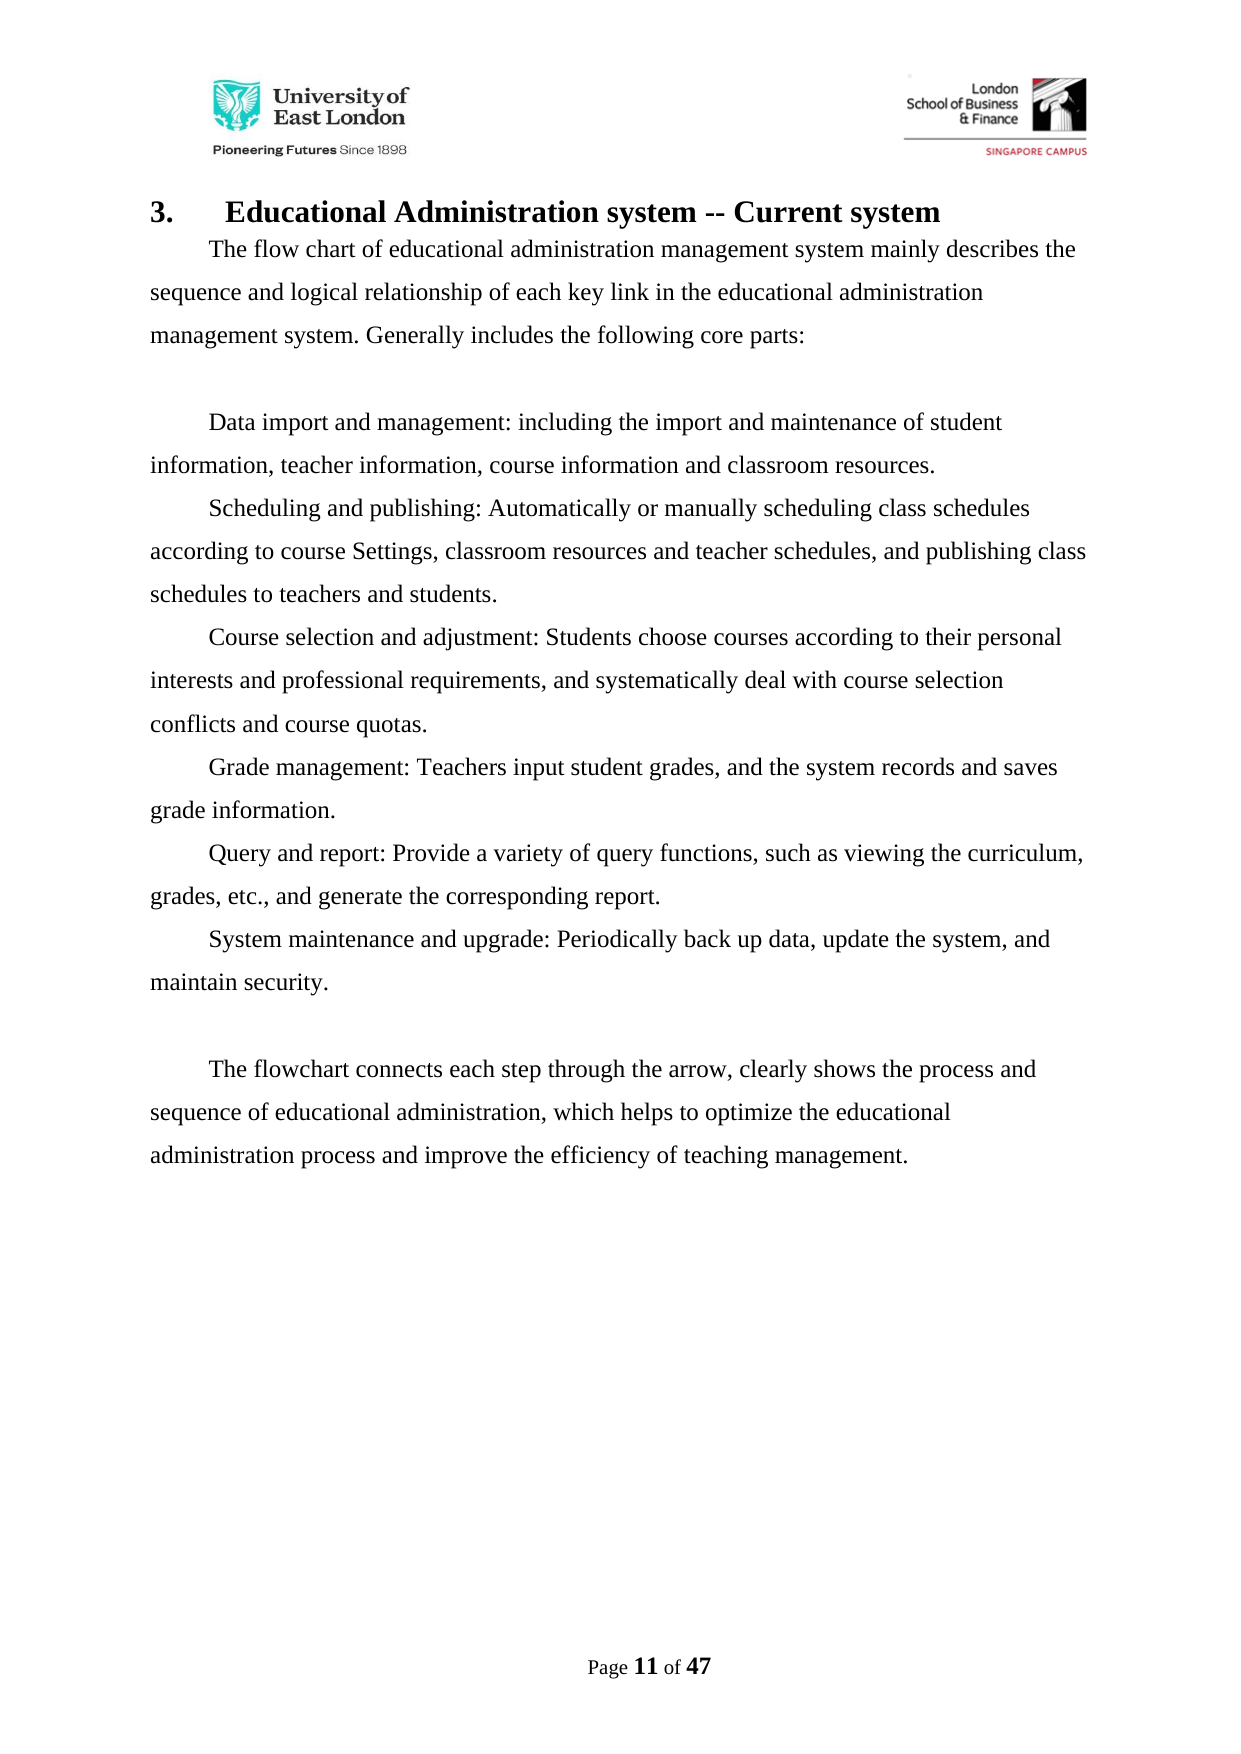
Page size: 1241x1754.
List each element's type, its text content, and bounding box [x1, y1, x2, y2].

text Grade management: Teachers input student grades, and the system records and saves grade information. [150, 752, 1090, 824]
subtitle Educational Administration system -- Current system [150, 193, 1090, 229]
text The flow chart of educational administration management system mainly describes the sequence and logical relationship of each key link in the educational administration management system. Generally includes the following core parts: [150, 234, 1090, 349]
picture [889, 74, 1091, 159]
text Scheduling and publishing: Automatically or manually scheduling class schedules according to course Settings, classroom resources and teacher schedules, and publishing class schedules to teachers and students. [150, 493, 1090, 608]
picture [208, 73, 417, 159]
text Data import and management: including the import and maintenance of student information, teacher information, course information and classroom resources. [150, 407, 1090, 479]
text Query and report: Provide a variety of query functions, such as viewing the curriculum, grades, etc., and generate the corresponding report. [150, 838, 1090, 910]
text Course selection and adjustment: Students choose courses according to their personal interests and professional requirements, and systematically deal with course selection conflicts and course quotas. [150, 622, 1090, 737]
text System maintenance and upgrade: Periodically back up data, update the system, and maintain security. [150, 924, 1090, 996]
text The flowchart connects each step through the arrow, clearly shows the process and sequence of educational administration, which helps to optimize the educational administration process and improve the efficiency of teaching management. [150, 1054, 1090, 1169]
